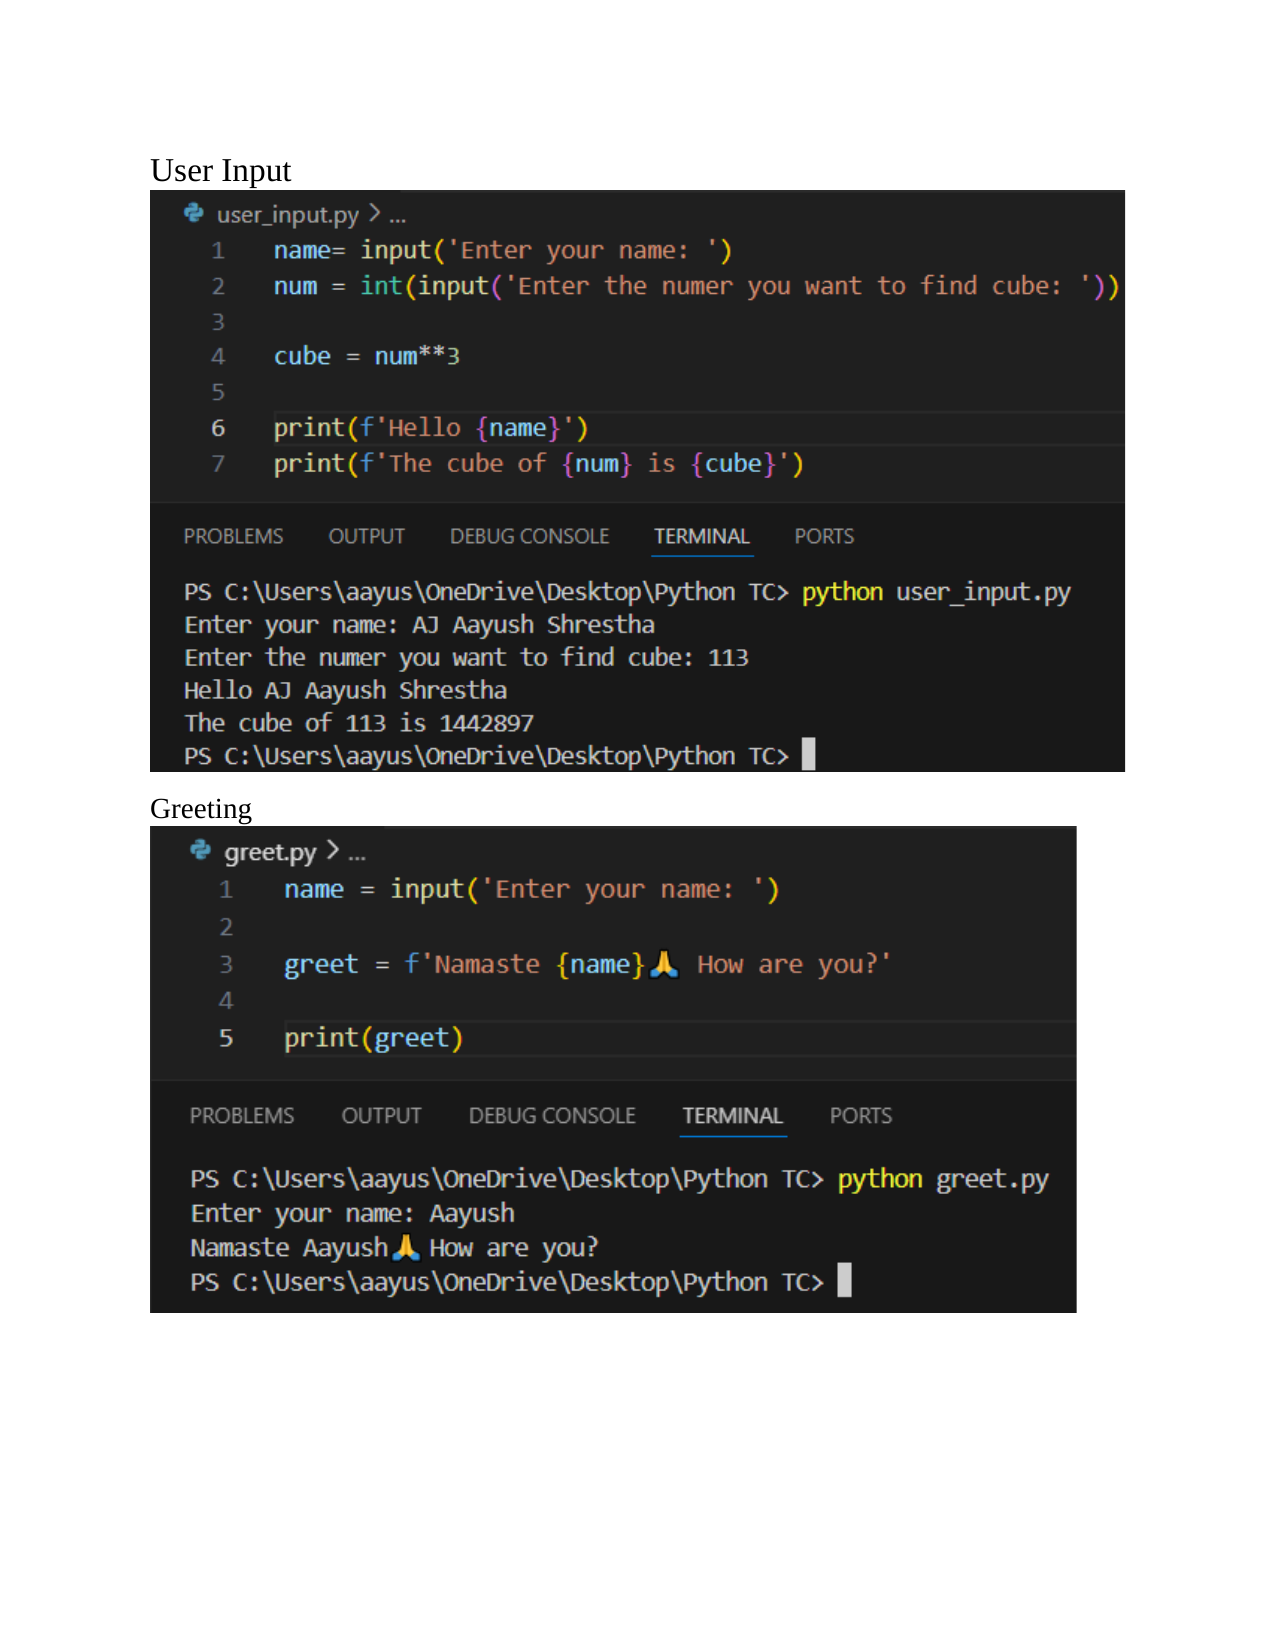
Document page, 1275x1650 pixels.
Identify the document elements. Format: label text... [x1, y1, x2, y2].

picture [150, 826, 1077, 1313]
text User Input [150, 150, 1125, 190]
picture [150, 190, 1125, 772]
